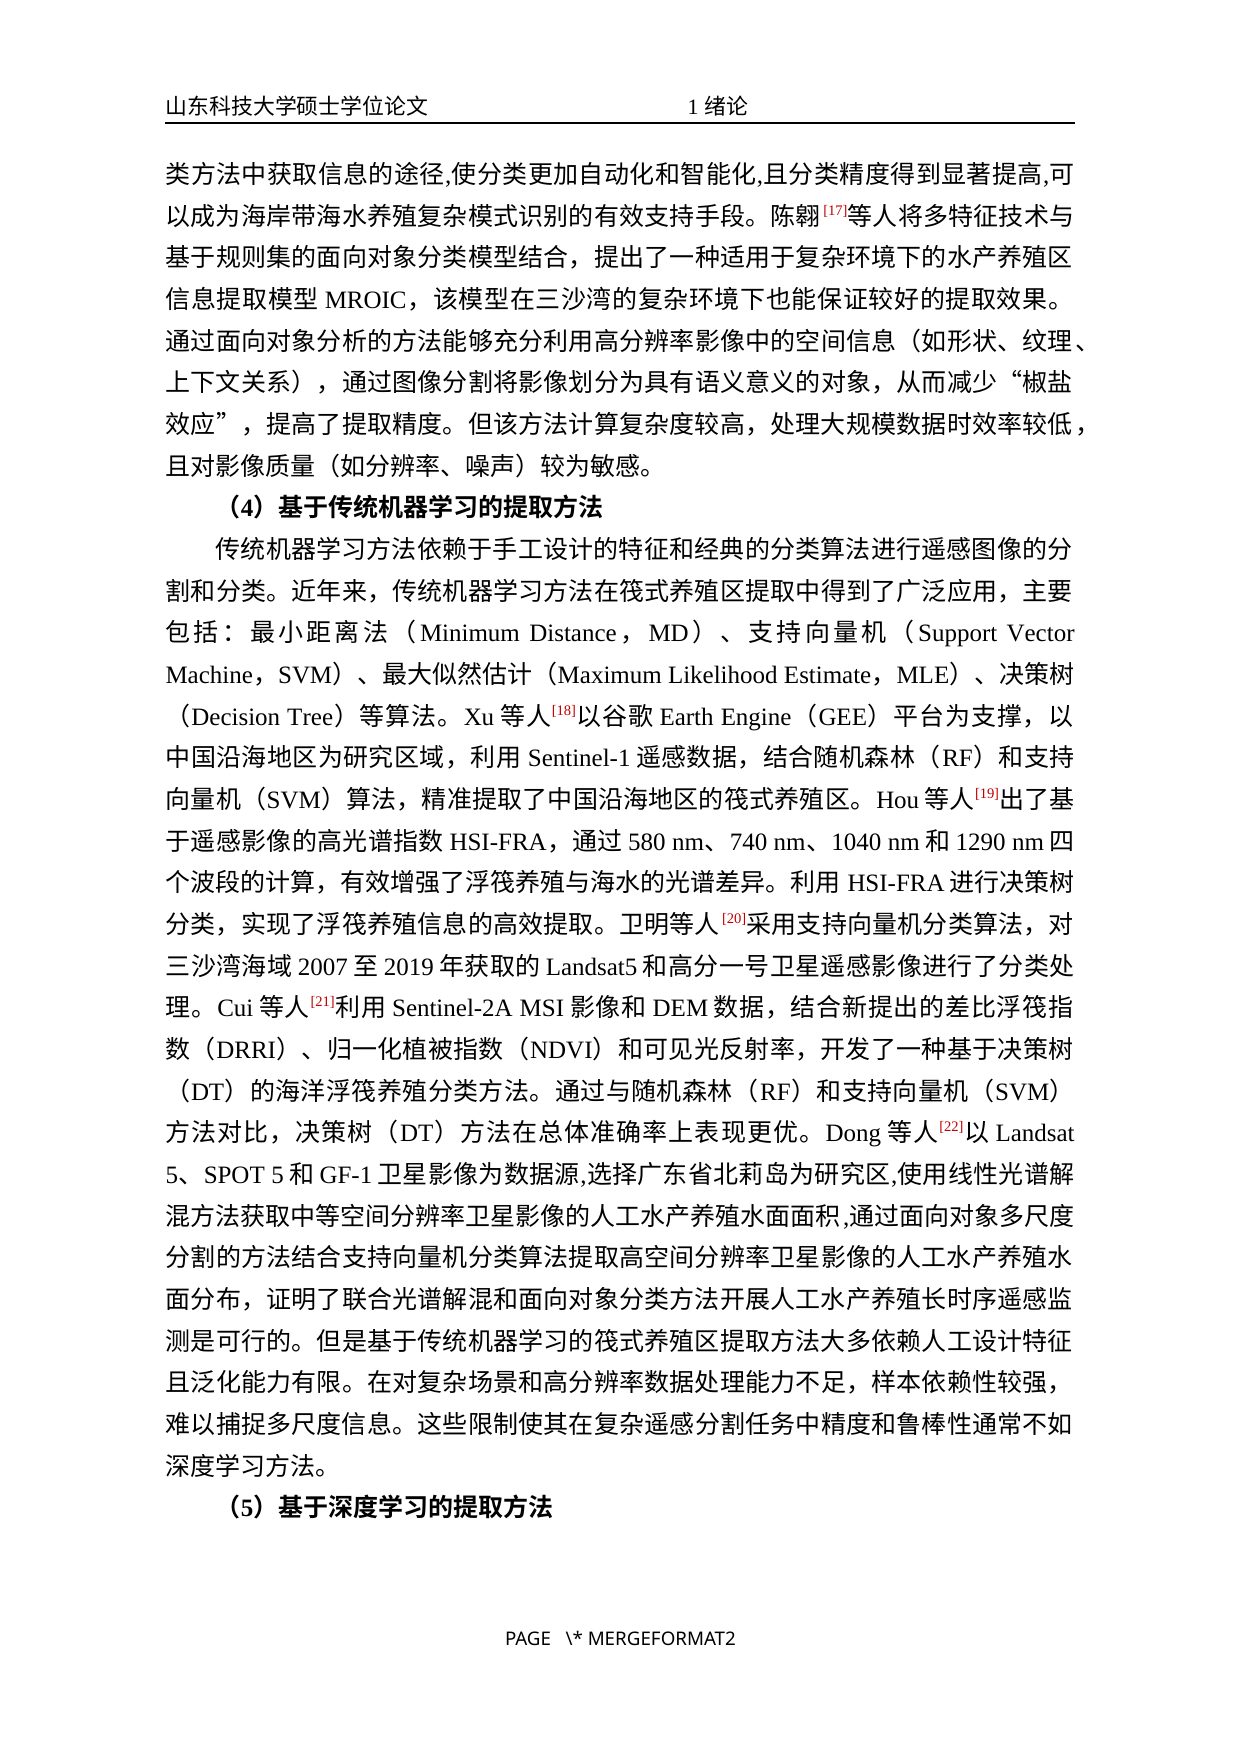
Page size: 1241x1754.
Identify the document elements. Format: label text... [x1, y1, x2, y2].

list 基于深度学习的提取方法 [165, 1483, 1075, 1525]
list 基于传统机器学习的提取方法 [165, 483, 1075, 525]
text 传统机器学习方法依赖于手工设计的特征和经典的分类算法进行遥感图像的分割和分类。近年来，传统机器学习方法在筏式养殖区提取中得到了广泛应用，主要包括：最小距离法（Minimum Distance，MD）、支持向量机（Support Vector Machine，SVM）、最大似然估计（Maximum Likelihood Estimate，MLE）、决策树（Decision Tree）等算法。Xu等人[18]以谷歌Earth Engine（GEE）平台为支撑，以中国沿海地区为研究区域，利用Sentinel-1遥感数据，结合随机森林（RF）和支持向量机（SVM）算法，精准提取了中国沿海地区的筏式养殖区。Hou等人[19]出了基于遥感影像的高光谱指数HSI-FRA，通过580 nm、740 nm、1040 nm和1290 nm四个波段的计算，有效增强了浮筏养殖与海水的光谱差异。利用HSI-FRA进行决策树分类，实现了浮筏养殖信息的高效提取。卫明等人[20]采用支持向量机分类算法，对三沙湾海域2007至2019年获取的Landsat5和高分一号卫星遥感影像进行了分类处理。Cui等人[21]利用Sentinel-2A MSI影像和DEM数据，结合新提出的差比浮筏指数（DRRI）、归一化植被指数（NDVI）和可见光反射率，开发了一种基于决策树（DT）的海洋浮筏养殖分类方法。通过与随机森林（RF）和支持向量机（SVM）方法对比，决策树（DT）方法在总体准确率上表现更优。Dong等人[22]以Landsat 5、SPOT 5和GF-1卫星影像为数据源,选择广东省北莉岛为研究区,使用线性光谱解混方法获取中等空间分辨率卫星影像的人工水产养殖水面面积,通过面向对象多尺度分割的方法结合支持向量机分类算法提取高空间分辨率卫星影像的人工水产养殖水面分布，证明了联合光谱解混和面向对象分类方法开展人工水产养殖长时序遥感监测是可行的。但是基于传统机器学习的筏式养殖区提取方法大多依赖人工设计特征且泛化能力有限。在对复杂场景和高分辨率数据处理能力不足，样本依赖性较强，难以捕捉多尺度信息。这些限制使其在复杂遥感分割任务中精度和鲁棒性通常不如深度学习方法。 [165, 525, 1075, 1483]
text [165, 150, 1075, 483]
